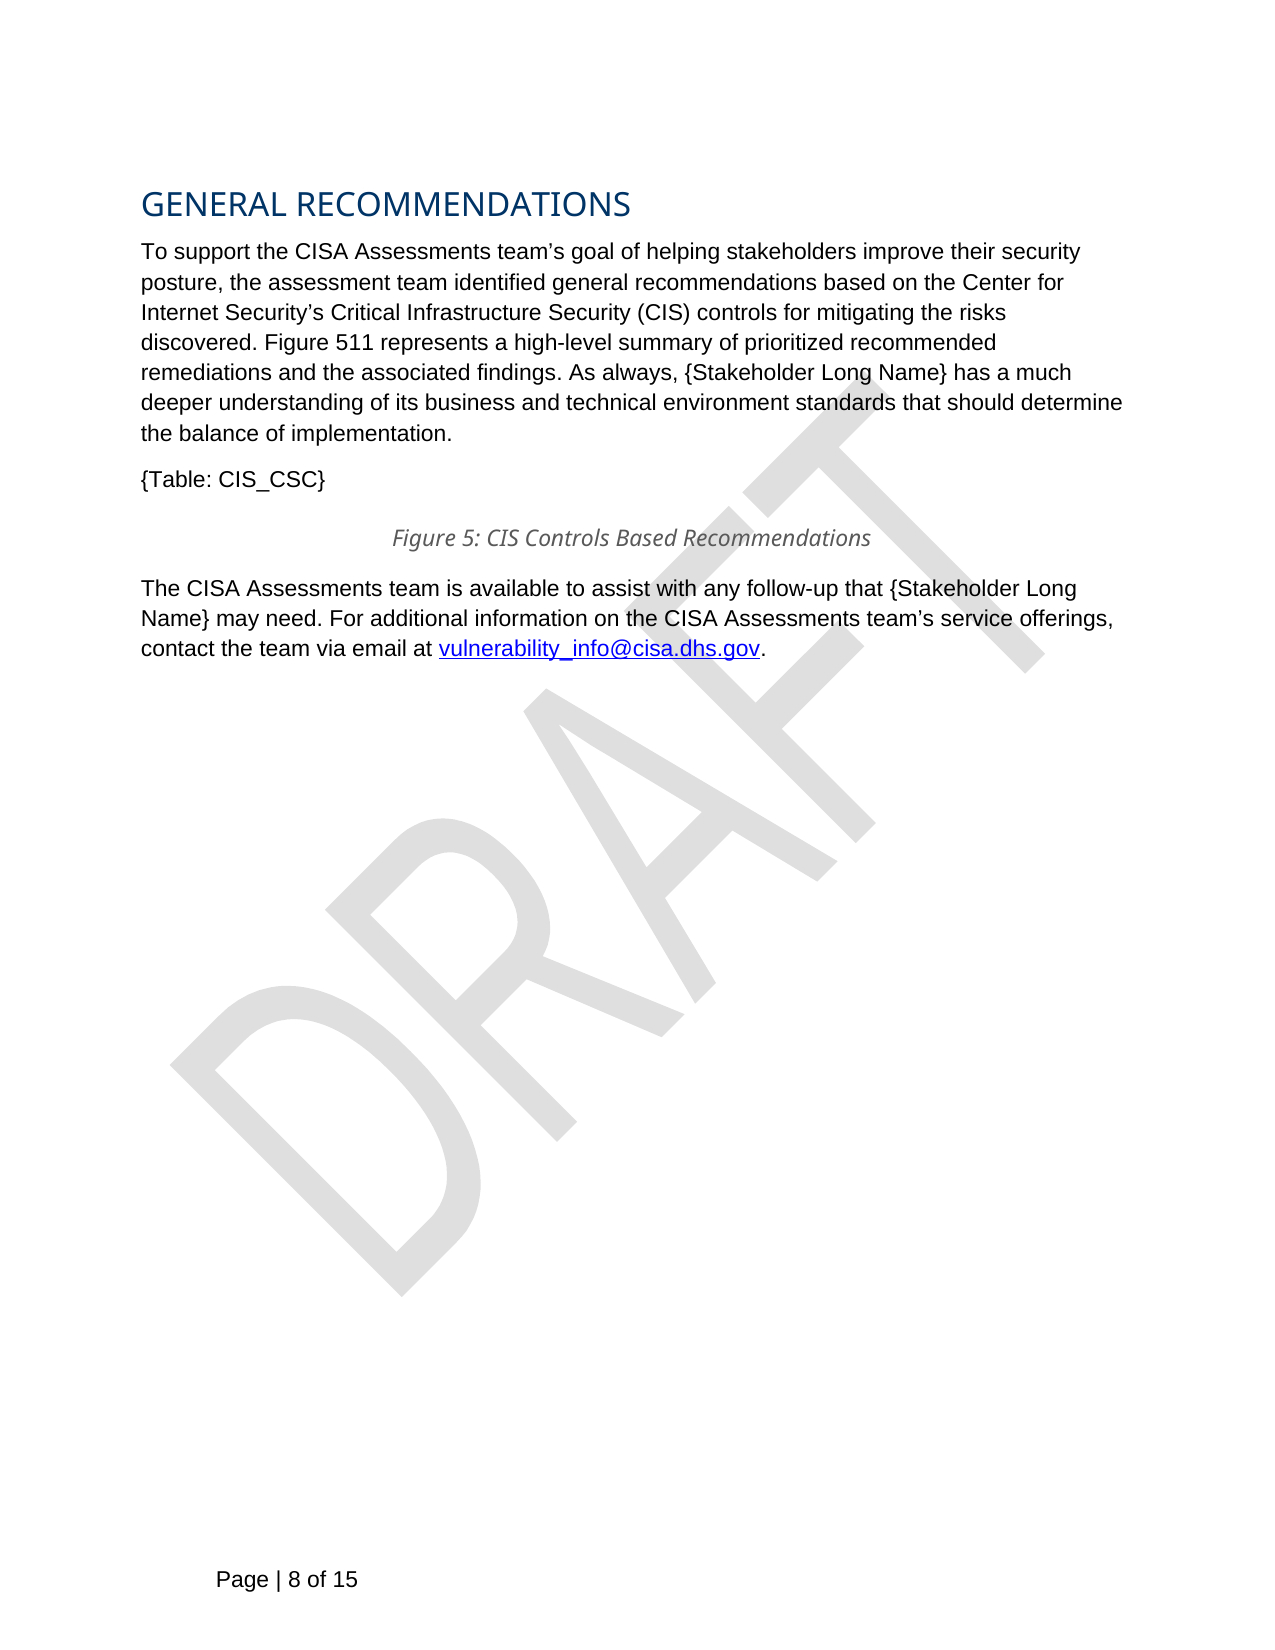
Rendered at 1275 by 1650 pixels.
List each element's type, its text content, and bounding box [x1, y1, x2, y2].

subtitle General recommendations [141, 180, 1125, 226]
text The CISA Assessments team is available to assist with any follow-up that {Stakeholder Long Name} may need. For additional information on the CISA Assessments team’s service offerings, contact the team via email at vulnerability_info@cisa.dhs.gov. [141, 574, 1125, 661]
text To support the CISA Assessments team’s goal of helping stakeholders improve their security posture, the assessment team identified general recommendations based on the Center for Internet Security’s Critical Infrastructure Security (CIS) controls for mitigating the risks discovered. Figure 511 represents a high-level summary of prioritized recommended remediations and the associated findings. As always, {Stakeholder Long Name} has a much deeper understanding of its business and technical environment standards that should determine the balance of implementation. [141, 238, 1125, 446]
text {Table: CIS_CSC} [141, 466, 1125, 493]
